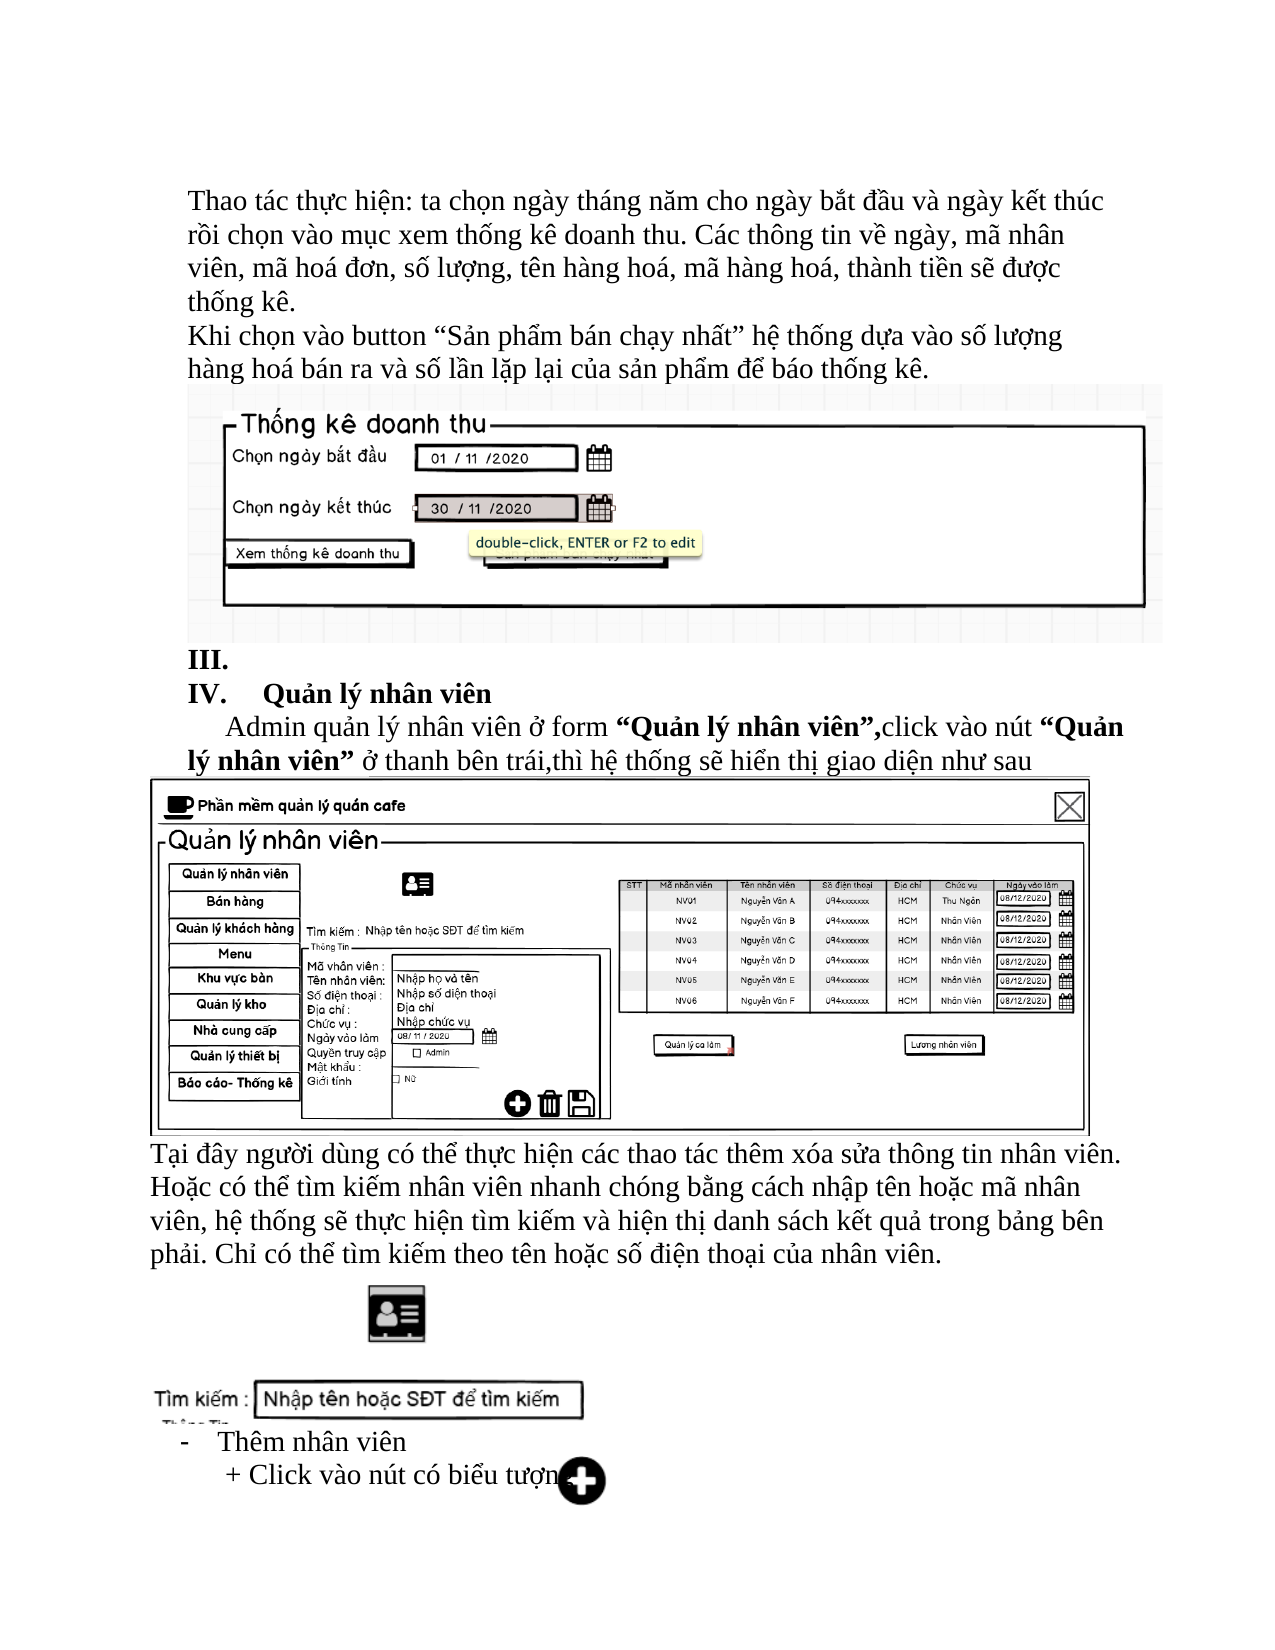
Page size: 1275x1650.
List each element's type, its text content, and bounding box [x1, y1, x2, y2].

text Tại đây người dùng có thể thực hiện các thao tác thêm xóa sửa thông tin nhân viên. [150, 1136, 1125, 1169]
text Admin quản lý nhân viên ở form “Quản lý nhân viên”,click vào nút “Quản lý nhân viên” ở thanh bên trái,thì hệ thống sẽ hiển thị giao diện như sau [187, 709, 1125, 776]
picture [187, 384, 1163, 643]
text Hoặc có thể tìm kiếm nhân viên nhanh chóng bằng cách nhập tên hoặc mã nhân viên, hệ thống sẽ thực hiện tìm kiếm và hiện thị danh sách kết quả trong bảng bên phải. Chỉ có thể tìm kiếm theo tên hoặc số điện thoại của nhân viên. [150, 1169, 1125, 1270]
picture [552, 1491, 612, 1506]
list Quản lý nhân viên [187, 676, 1125, 709]
list + Click vào nút có biểu tượng [225, 1457, 1125, 1491]
picture [150, 776, 1091, 1136]
text Thao tác thực hiện: ta chọn ngày tháng năm cho ngày bắt đầu và ngày kết thúc rồi chọn vào mục xem thống kê doanh thu. Các thông tin về ngày, mã nhân viên, mã hoá đơn, số lượng, tên hàng hoá, mã hàng hoá, thành tiền sẽ được thống kê. [187, 183, 1125, 318]
text Khi chọn vào button “Sản phẩm bán chạy nhất” hệ thống dựa vào số lượng hàng hoá bán ra và số lần lặp lại của sản phẩm để báo thống kê. [187, 318, 1125, 384]
picture [150, 1270, 694, 1424]
list Thêm nhân viên [179, 1424, 1125, 1457]
